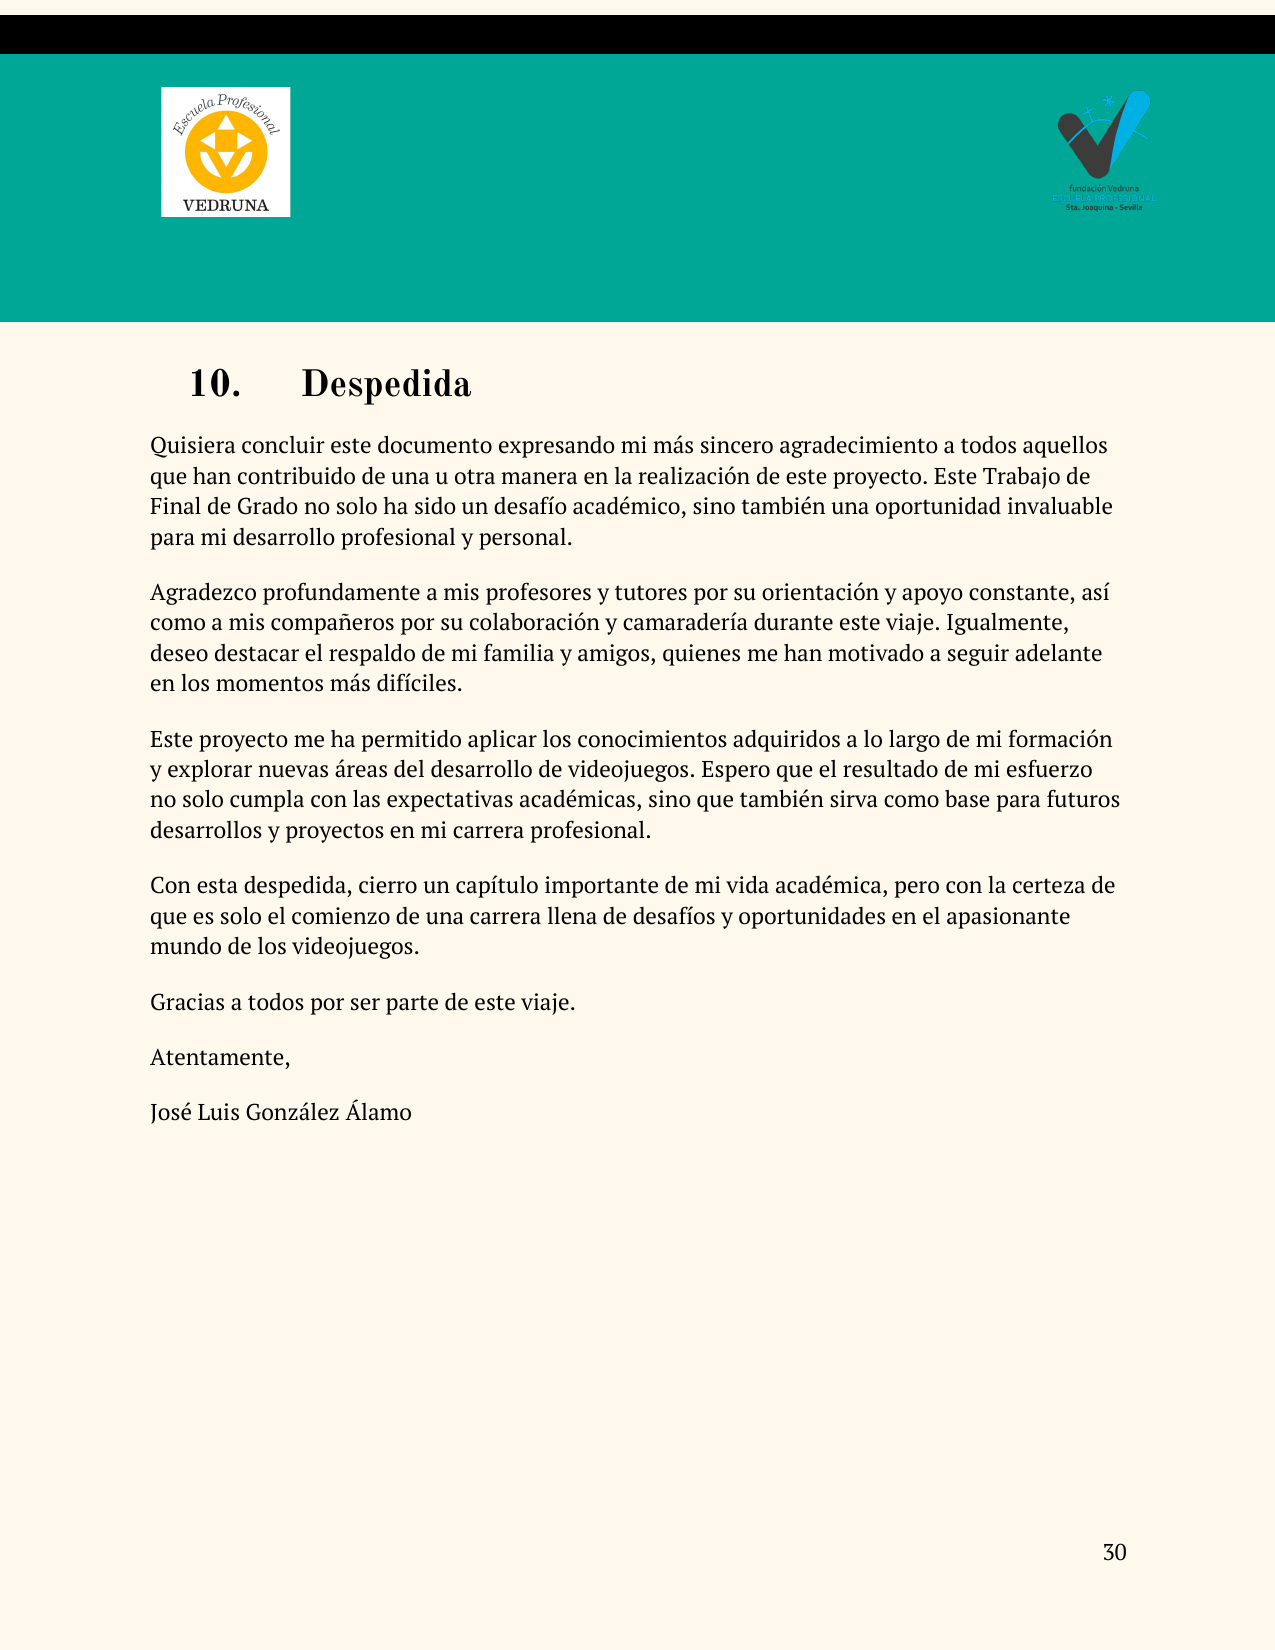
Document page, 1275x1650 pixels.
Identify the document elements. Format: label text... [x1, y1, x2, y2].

text Quisiera concluir este documento expresando mi más sincero agradecimiento a todos aquellos que han contribuido de una u otra manera en la realización de este proyecto. Este Trabajo de Final de Grado no solo ha sido un desafío académico, sino también una oportunidad invaluable para mi desarrollo profesional y personal. [150, 430, 1125, 552]
text Este proyecto me ha permitido aplicar los conocimientos adquiridos a lo largo de mi formación y explorar nuevas áreas del desarrollo de videojuegos. Espero que el resultado de mi esfuerzo no solo cumpla con las expectativas académicas, sino que también sirva como base para futuros desarrollos y proyectos en mi carrera profesional. [150, 723, 1125, 845]
picture [161, 87, 291, 217]
text Agradezco profundamente a mis profesores y tutores por su orientación y apoyo constante, así como a mis compañeros por su colaboración y camaradería durante este viaje. Igualmente, deseo destacar el respaldo de mi familia y amigos, quienes me han motivado a seguir adelante en los momentos más difíciles. [150, 577, 1125, 698]
text José Luis González Álamo [150, 1097, 1125, 1127]
text Atentamente, [150, 1042, 1125, 1072]
subtitle Despedida [187, 358, 1125, 405]
picture [1039, 87, 1168, 216]
text Gracias a todos por ser parte de este viaje. [150, 986, 1125, 1017]
text Con esta despedida, cierro un capítulo importante de mi vida académica, pero con la certeza de que es solo el comienzo de una carrera llena de desafíos y oportunidades en el apasionante mundo de los videojuegos. [150, 870, 1125, 961]
